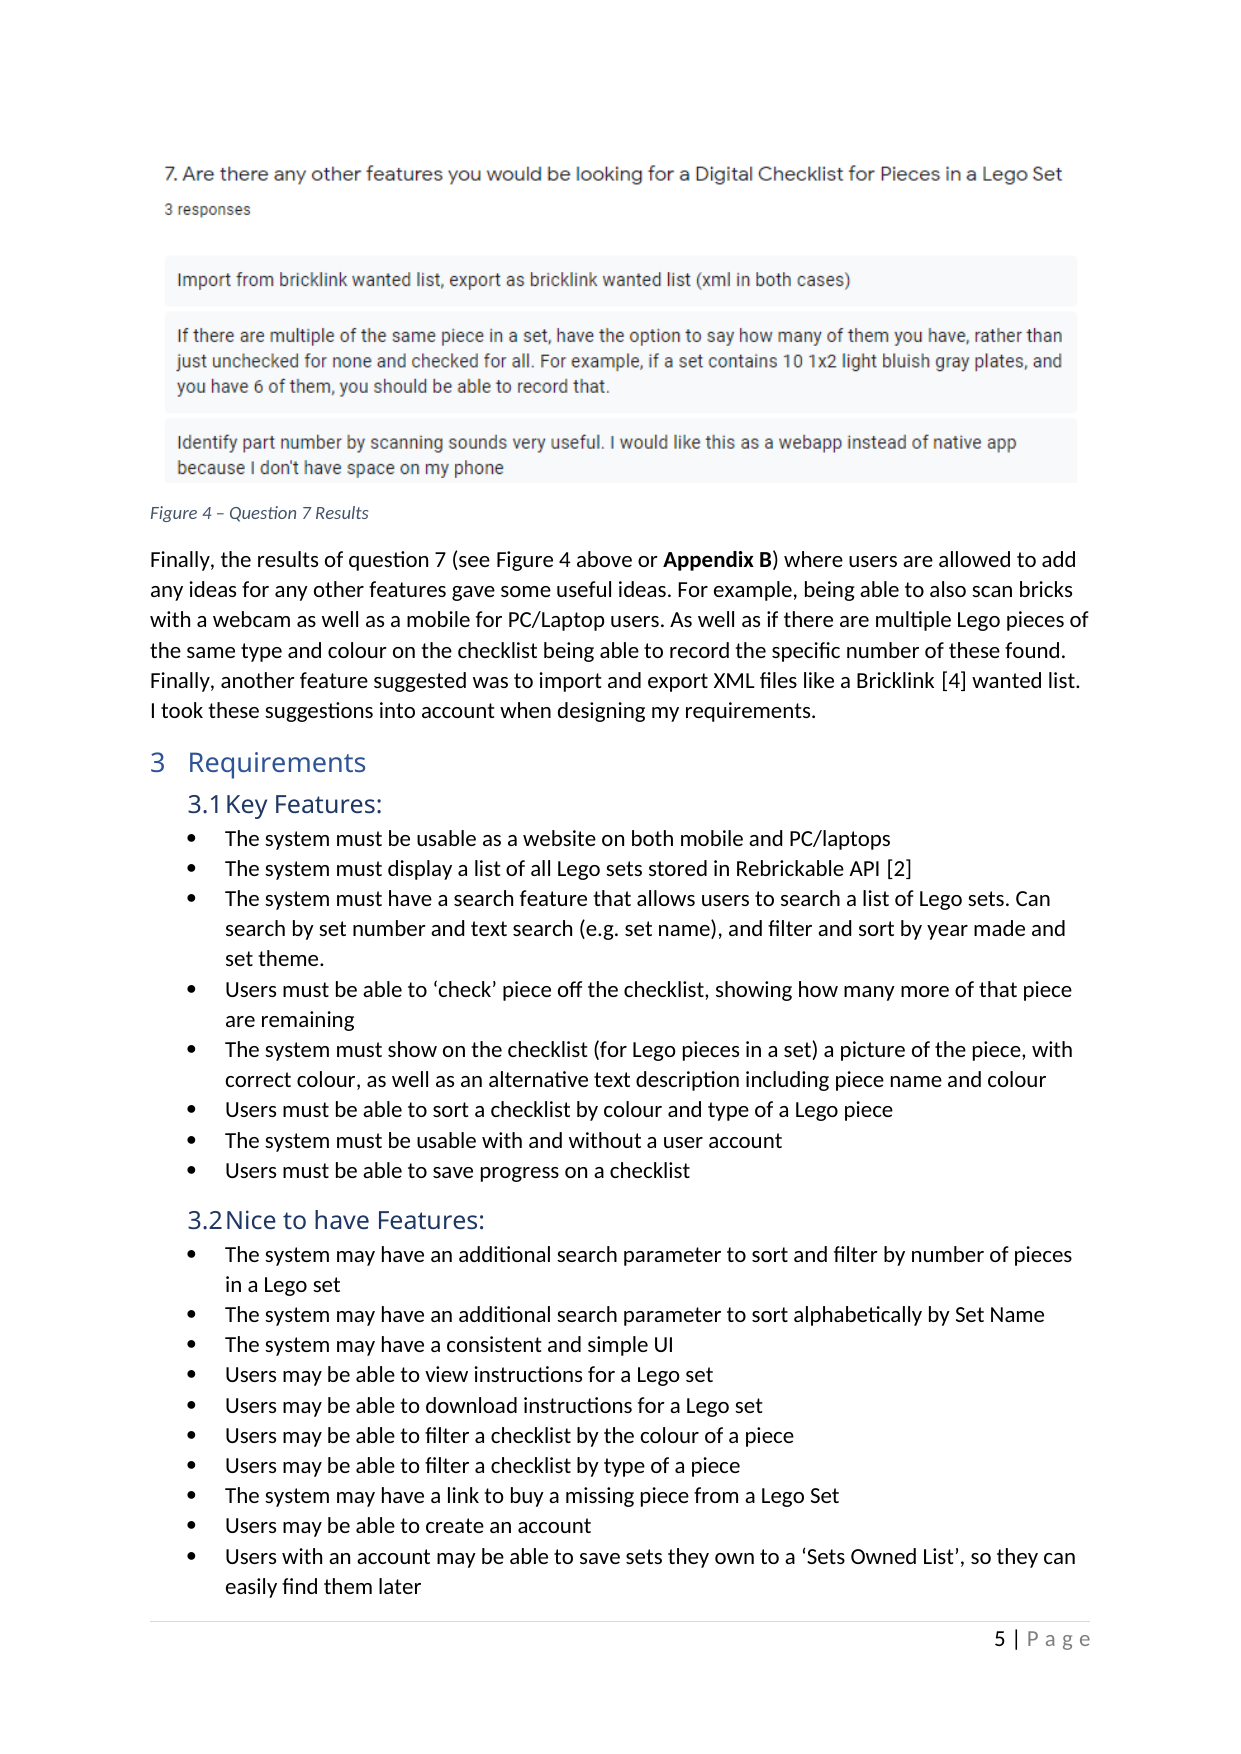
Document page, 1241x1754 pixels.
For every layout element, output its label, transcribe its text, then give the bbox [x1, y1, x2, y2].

subtitle Nice to have Features: [187, 1203, 1090, 1237]
list The system must be usable with and without a user account [187, 1126, 1090, 1154]
list Users must be able to ‘check’ piece off the checklist, showing how many more of that piece are remaining [187, 975, 1090, 1033]
list Users may be able to create an account [187, 1512, 1090, 1539]
text Figure – Question 7 Results [150, 501, 1090, 524]
list Users may be able to filter a checklist by the colour of a piece [187, 1421, 1090, 1449]
list Users may be able to view instructions for a Lego set [187, 1361, 1090, 1388]
picture [150, 150, 1091, 483]
list The system may have a link to buy a missing piece from a Lego Set [187, 1481, 1090, 1509]
list The system may have an additional search parameter to sort alphabetically by Set Name [187, 1300, 1090, 1328]
list Users may be able to download instructions for a Lego set [187, 1391, 1090, 1419]
text Finally, the results of question 7 (see Figure 4 above or Appendix B) where users are allowed to add any ideas for any other features gave some useful ideas. For example, being able to also scan bricks with a webcam as well as a mobile for PC/Laptop users. As well as if there are multiple Lego pieces of the same type and colour on the checklist being able to record the specific number of these found. Finally, another feature suggested was to import and export XML files like a Bricklink [4] wanted list. I took these suggestions into account when designing my requirements. [150, 545, 1090, 724]
list The system must be usable as a website on both mobile and PC/laptops [187, 824, 1090, 852]
subtitle Requirements [150, 743, 1090, 780]
list The system may have a consistent and simple UI [187, 1330, 1090, 1358]
list The system must have a search feature that allows users to search a list of Lego sets. Can search by set number and text search (e.g. set name), and filter and sort by year made and set theme. [187, 884, 1090, 973]
list Users may be able to filter a checklist by type of a piece [187, 1451, 1090, 1479]
list The system must display a list of all Lego sets stored in Rebrickable API [2] [187, 854, 1090, 882]
list Users with an account may be able to save sets they own to a ‘Sets Owned List’, so they can easily find them later [187, 1542, 1090, 1600]
list The system must show on the checklist (for Lego pieces in a set) a picture of the piece, with correct colour, as well as an alternative text description including piece name and colour [187, 1035, 1090, 1093]
subtitle Key Features: [187, 787, 1090, 821]
list Users must be able to sort a checklist by colour and type of a Lego piece [187, 1096, 1090, 1124]
list The system may have an additional search parameter to sort and filter by number of pieces in a Lego set [187, 1240, 1090, 1298]
list Users must be able to save progress on a checklist [187, 1156, 1090, 1184]
